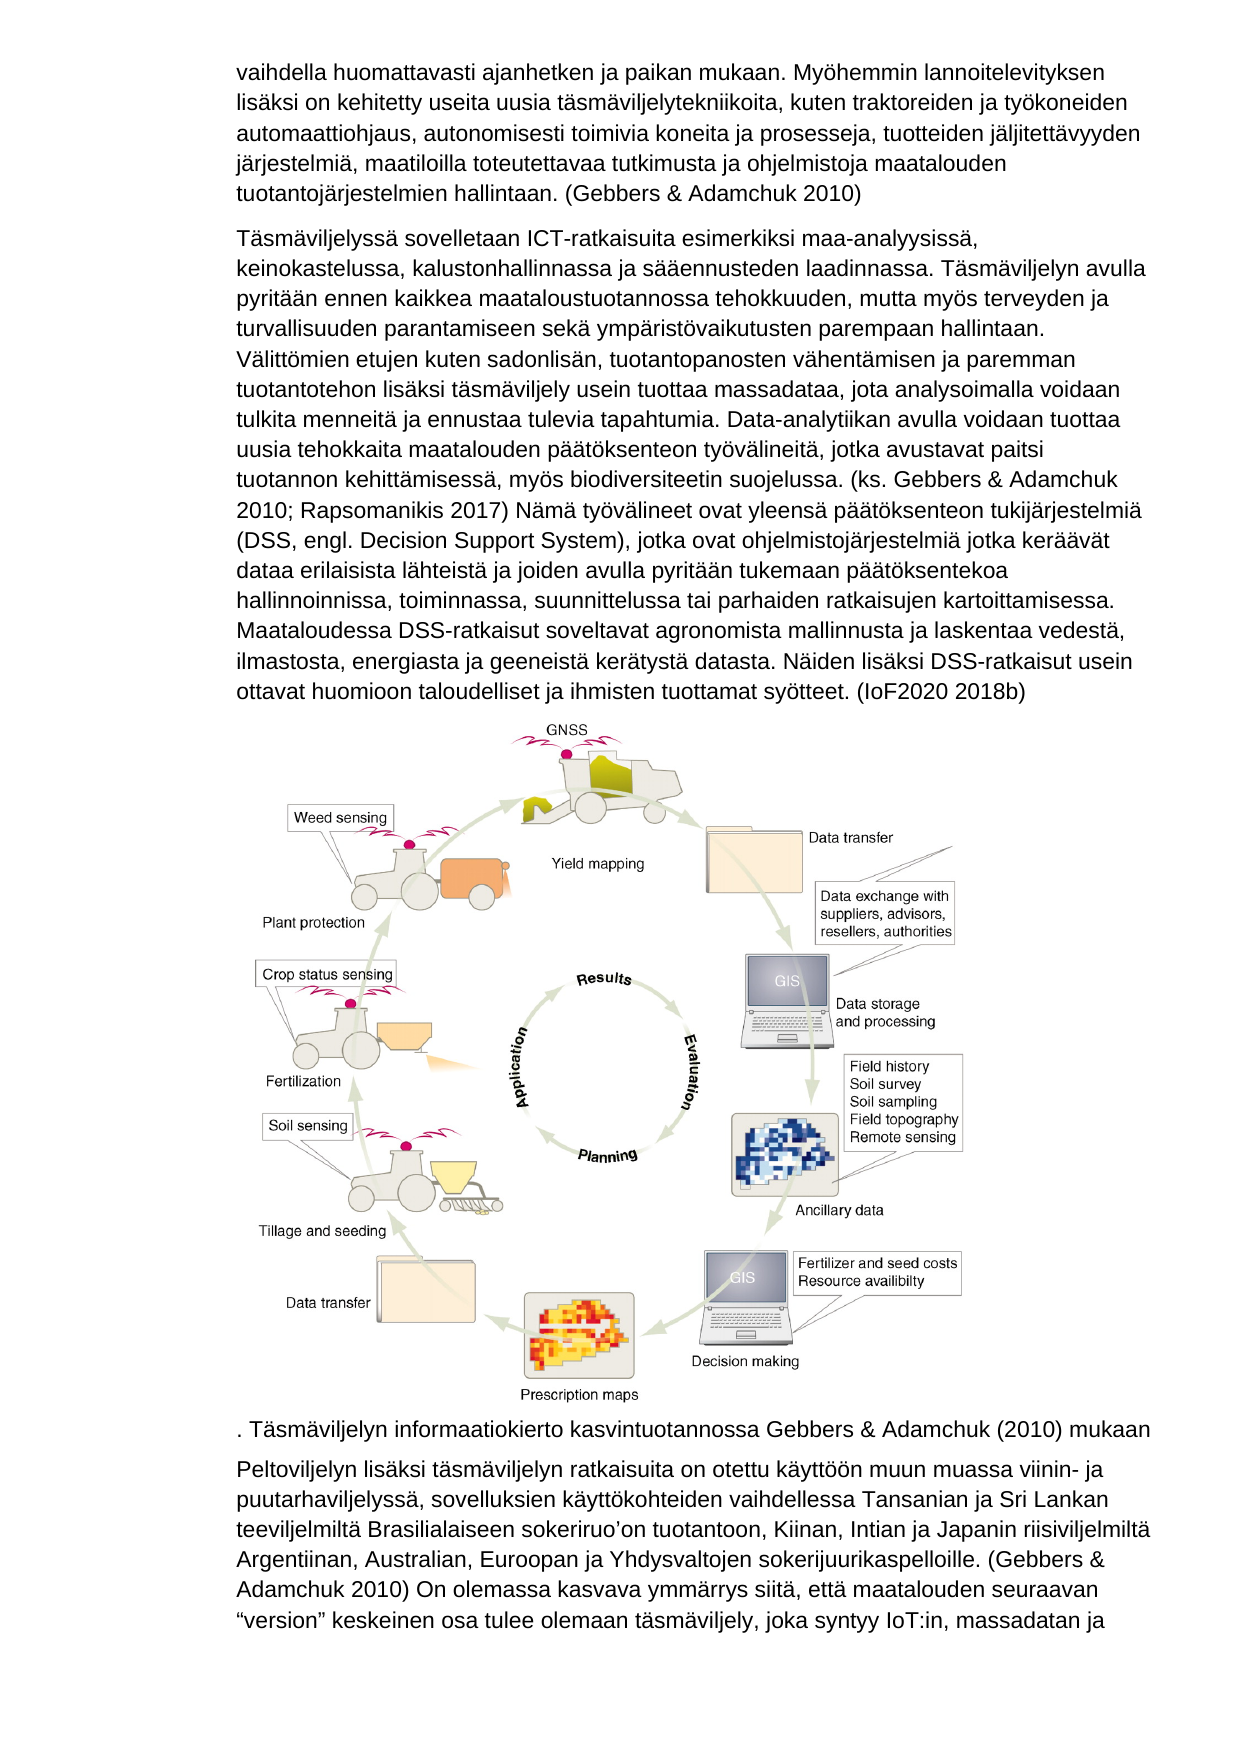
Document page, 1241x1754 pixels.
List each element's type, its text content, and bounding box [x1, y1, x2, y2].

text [236, 1456, 1152, 1633]
picture [255, 722, 964, 1403]
text Täsmäviljelyssä sovelletaan ICT-ratkaisuita esimerkiksi maa-analyysissä, keinokastelussa, kalustonhallinnassa ja sääennusteden laadinnassa. Täsmäviljelyn avulla pyritään ennen kaikkea maataloustuotannossa tehokkuuden, mutta myös terveyden ja turvallisuuden parantamiseen sekä ympäristövaikutusten parempaan hallintaan. Välittömien etujen kuten sadonlisän, tuotantopanosten vähentämisen ja paremman tuotantotehon lisäksi täsmäviljely usein tuottaa massadataa, jota analysoimalla voidaan tulkita menneitä ja ennustaa tulevia tapahtumia. Data-analytiikan avulla voidaan tuottaa uusia tehokkaita maatalouden päätöksenteon työvälineitä, jotka avustavat paitsi tuotannon kehittämisessä, myös biodiversiteetin suojelussa. (ks. Gebbers & Adamchuk 2010; Rapsomanikis 2017) Nämä työvälineet ovat yleensä päätöksenteon tukijärjestelmiä (DSS, engl. Decision Support System), jotka ovat ohjelmistojärjestelmiä jotka keräävät dataa erilaisista lähteistä ja joiden avulla pyritään tukemaan päätöksentekoa hallinnoinnissa, toiminnassa, suunnittelussa tai parhaiden ratkaisujen kartoittamisessa. Maataloudessa DSS-ratkaisut soveltavat agronomista mallinnusta ja laskentaa vedestä, ilmastosta, energiasta ja geeneistä kerätystä datasta. Näiden lisäksi DSS-ratkaisut usein ottavat huomioon taloudelliset ja ihmisten tuottamat syötteet. (IoF2020 2018b) [236, 225, 1152, 704]
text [236, 59, 1152, 206]
